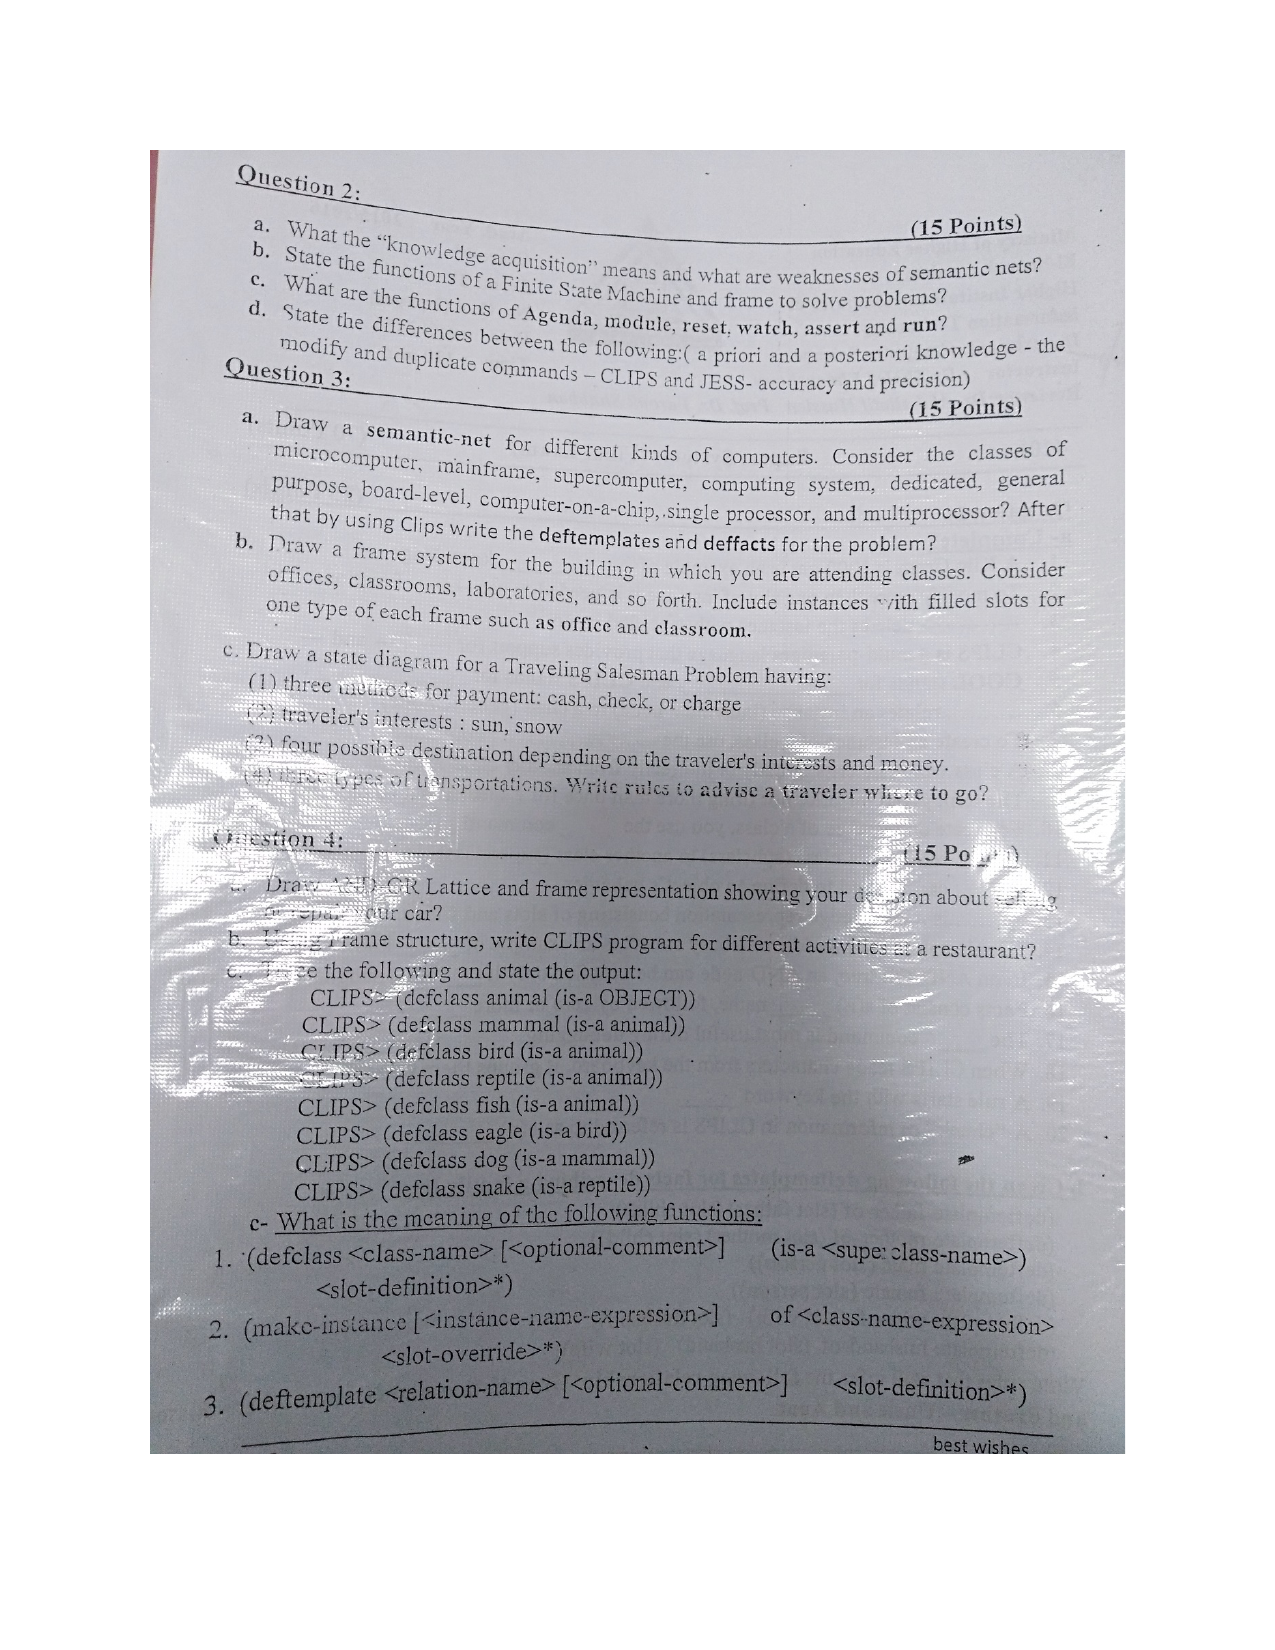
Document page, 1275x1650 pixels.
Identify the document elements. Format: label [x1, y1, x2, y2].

picture [150, 150, 1125, 1454]
